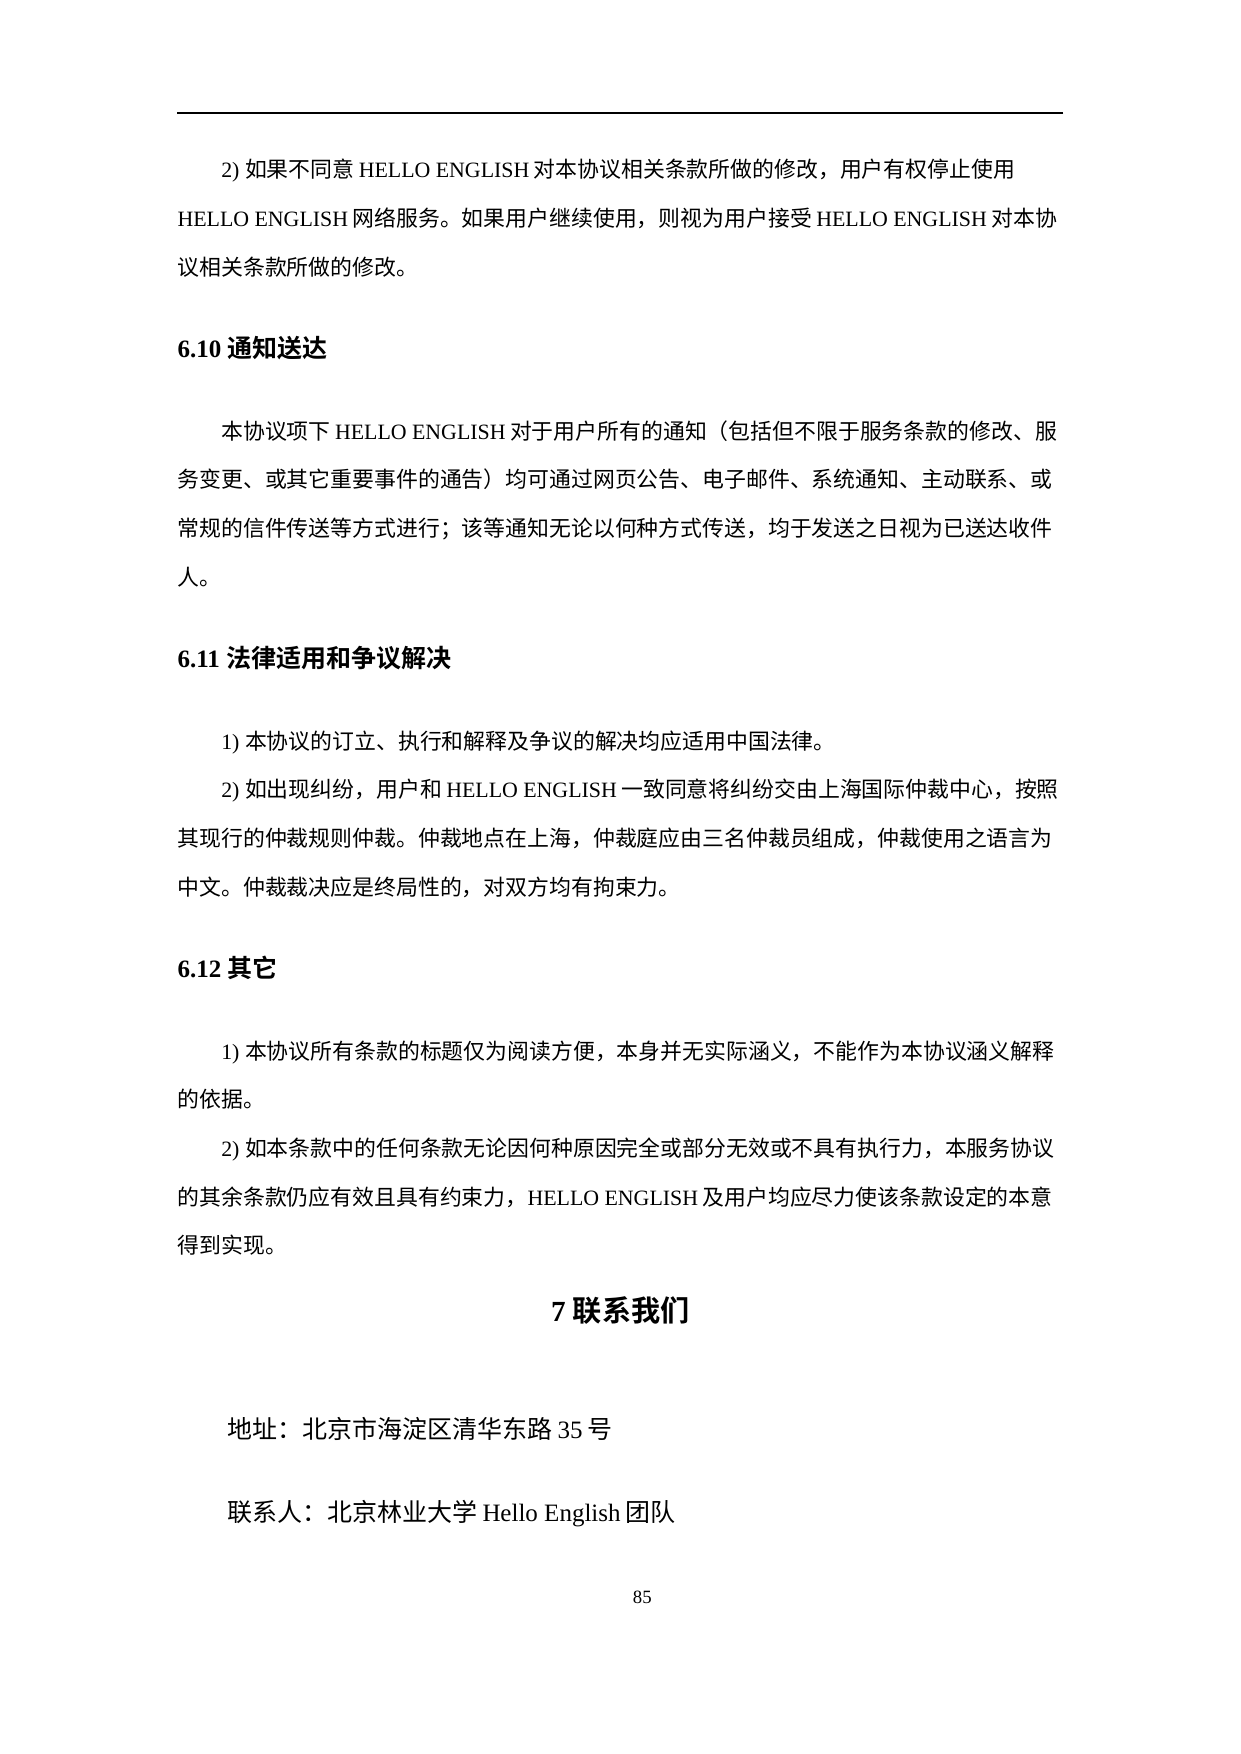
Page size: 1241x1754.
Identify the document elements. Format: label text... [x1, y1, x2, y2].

text 1) 本协议的订立、执行和解释及争议的解决均应适用中国法律。 [177, 723, 1063, 756]
text 地址：北京市海淀区清华东路35号 [177, 1395, 1063, 1460]
subtitle 6.11 法律适用和争议解决 [177, 624, 1063, 689]
text 2) 如本条款中的任何条款无论因何种原因完全或部分无效或不具有执行力，本服务协议的其余条款仍应有效且具有约束力，HELLO ENGLISH及用户均应尽力使该条款设定的本意得到实现。 [177, 1130, 1063, 1260]
text 2) 如出现纠纷，用户和HELLO ENGLISH一致同意将纠纷交由上海国际仲裁中心，按照其现行的仲裁规则仲裁。仲裁地点在上海，仲裁庭应由三名仲裁员组成，仲裁使用之语言为中文。仲裁裁决应是终局性的，对双方均有拘束力。 [177, 772, 1063, 902]
text 2) 如果不同意HELLO ENGLISH对本协议相关条款所做的修改，用户有权停止使用HELLO ENGLISH网络服务。如果用户继续使用，则视为用户接受HELLO ENGLISH对本协议相关条款所做的修改。 [177, 152, 1063, 282]
subtitle 6.12 其它 [177, 934, 1063, 999]
text 1) 本协议所有条款的标题仅为阅读方便，本身并无实际涵义，不能作为本协议涵义解释的依据。 [177, 1033, 1063, 1114]
text 联系人：北京林业大学Hello English团队 [177, 1478, 1063, 1543]
subtitle 7 联系我们 [177, 1276, 1063, 1341]
text 本协议项下HELLO ENGLISH对于用户所有的通知（包括但不限于服务条款的修改、服务变更、或其它重要事件的通告）均可通过网页公告、电子邮件、系统通知、主动联系、或常规的信件传送等方式进行；该等通知无论以何种方式传送，均于发送之日视为已送达收件人。 [177, 413, 1063, 592]
subtitle 6.10 通知送达 [177, 314, 1063, 379]
